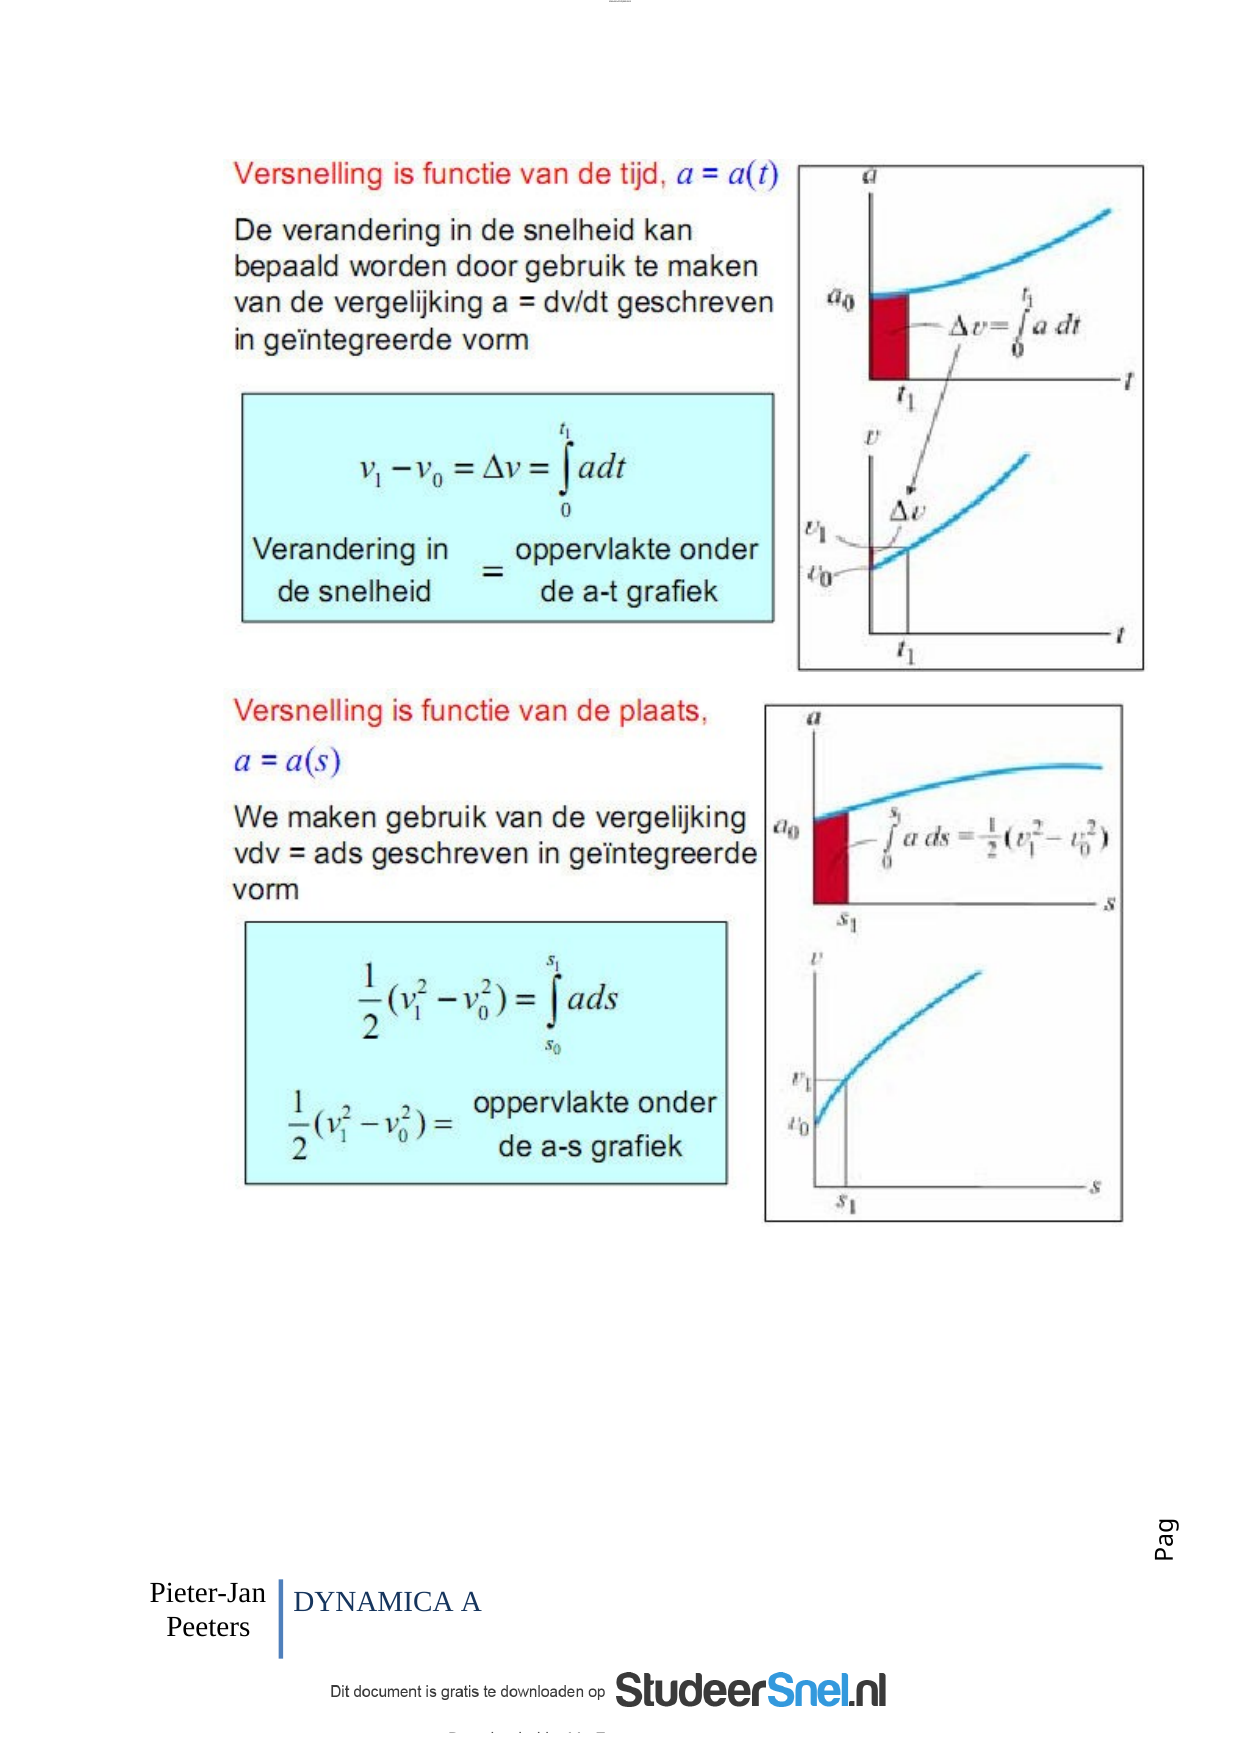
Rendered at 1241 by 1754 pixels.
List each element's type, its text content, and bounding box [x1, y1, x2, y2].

text DYNAMICA A [293, 1584, 1176, 1618]
picture [331, 1672, 886, 1707]
text Pieter-Jan Peeters [149, 1575, 268, 1642]
picture [223, 159, 1149, 672]
picture [223, 688, 1125, 1227]
